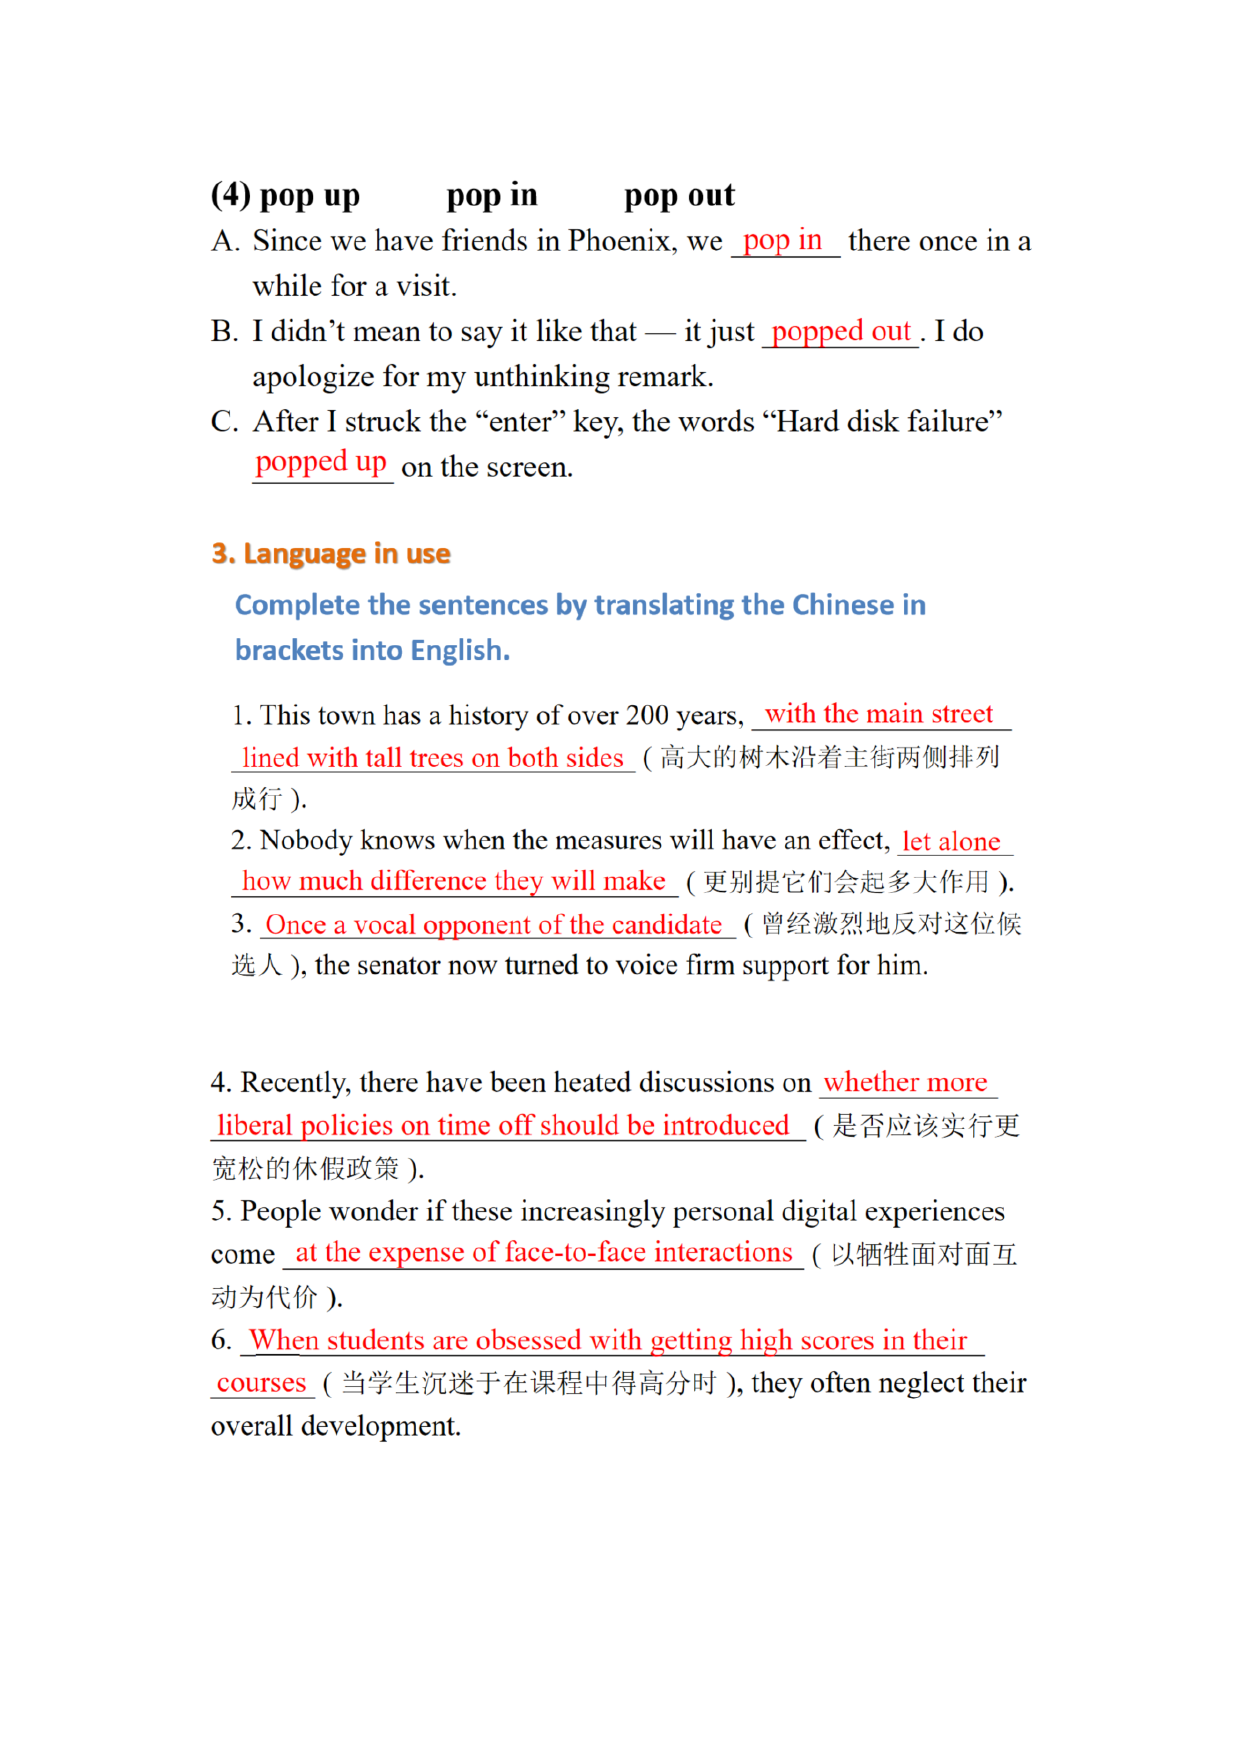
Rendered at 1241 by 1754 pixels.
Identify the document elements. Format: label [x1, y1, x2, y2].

picture [187, 519, 1052, 1012]
picture [187, 1039, 1053, 1447]
picture [187, 162, 1053, 493]
